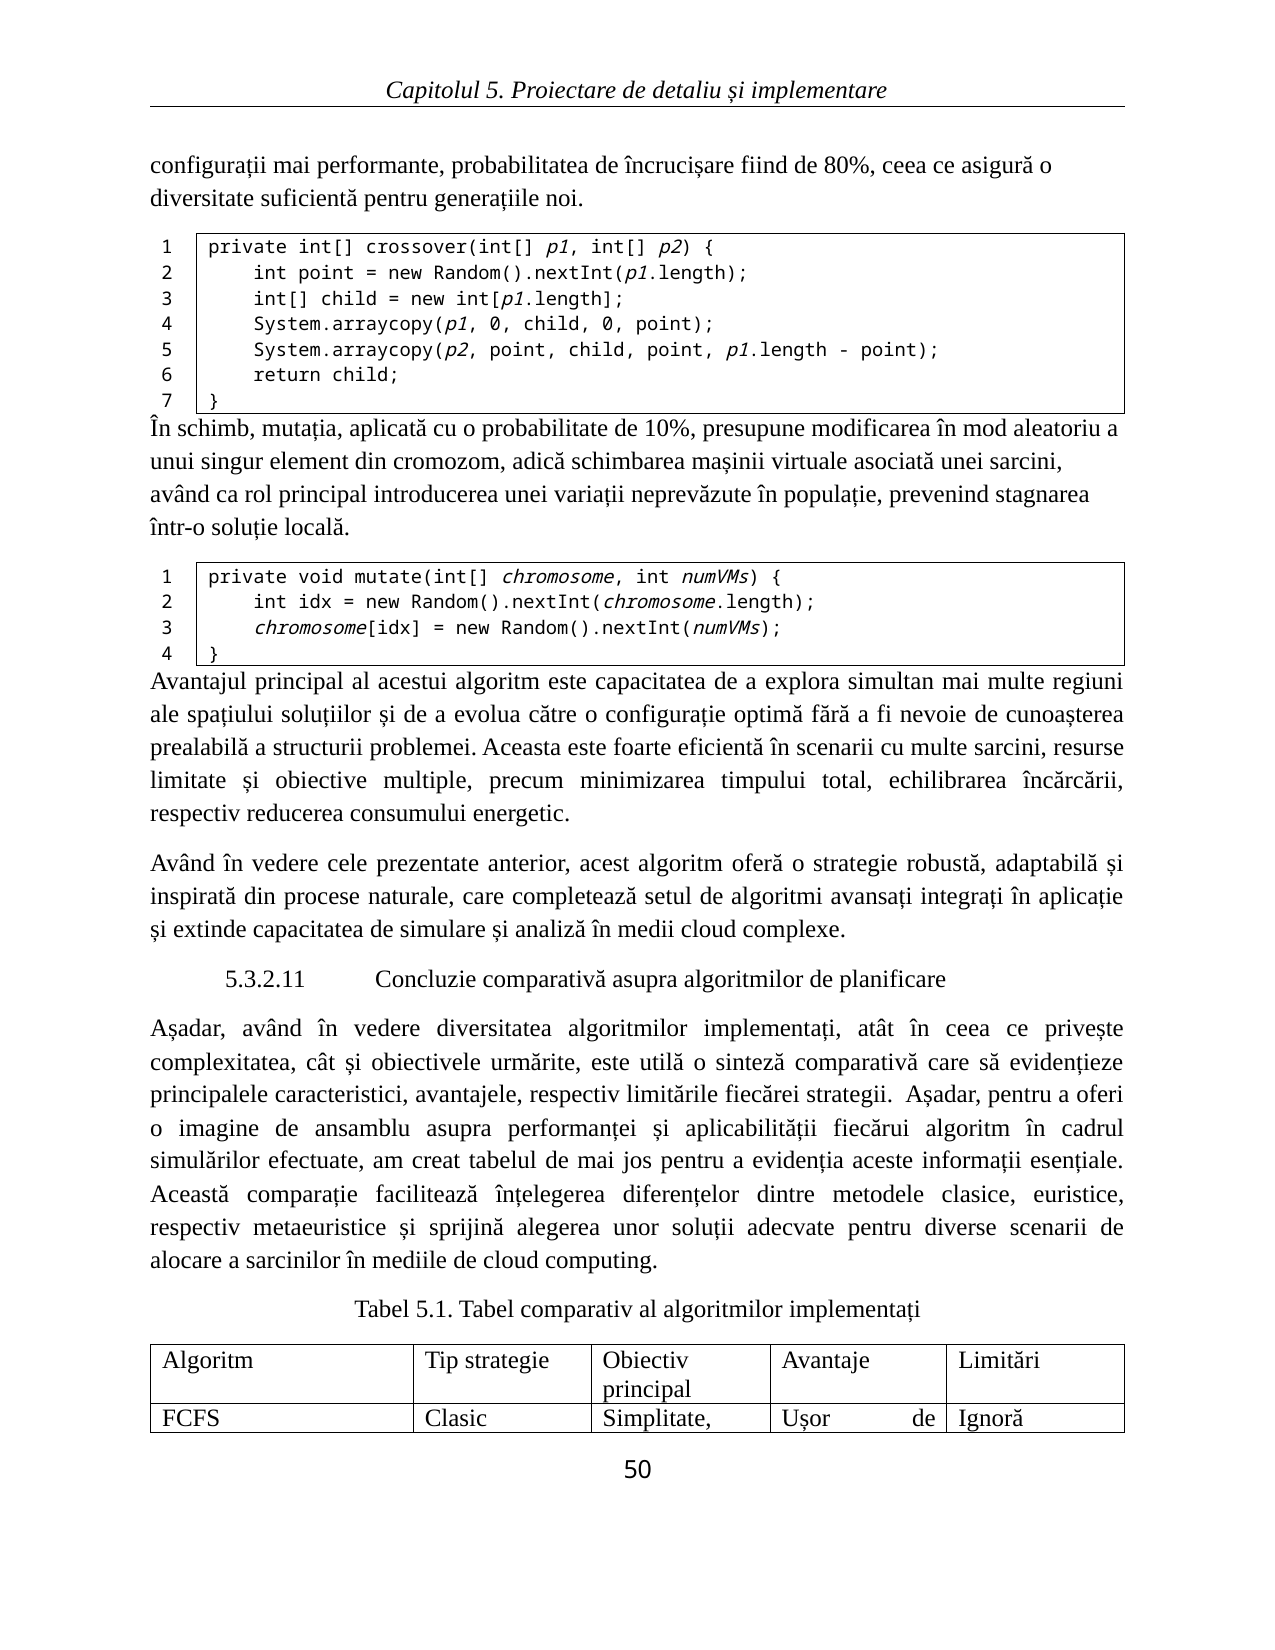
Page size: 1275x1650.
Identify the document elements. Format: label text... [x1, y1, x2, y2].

table_header Obiectiv principal [592, 1345, 770, 1402]
table_header private void mutate(int[] chromosome, int numVMs) { int idx = new Random().nextInt(chromosome.length); chromosome[idx] = new Random().nextInt(numVMs); } [197, 563, 1124, 665]
table_header Limitări [947, 1345, 1124, 1402]
table_header Algoritm [151, 1345, 413, 1402]
text Așadar, având în vedere diversitatea algoritmilor implementați, atât în ceea ce privește complexitatea, cât și obiectivele urmărite, este utilă o sinteză comparativă care să evidențieze principalele caracteristici, avantajele, respectiv limitările fiecărei strategii. Așadar, pentru a oferi o imagine de ansamblu asupra performanței și aplicabilității fiecărui algoritm în cadrul simulărilor efectuate, am creat tabelul de mai jos pentru a evidenția aceste informații esențiale. Această comparație facilitează înțelegerea diferențelor dintre metodele clasice, euristice, respectiv metaeuristice și sprijină alegerea unor soluții adecvate pentru diverse scenarii de alocare a sarcinilor în mediile de cloud computing. [150, 1013, 1125, 1273]
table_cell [947, 1404, 1124, 1432]
text Având în vedere cele prezentate anterior, acest algoritm oferă o strategie robustă, adaptabilă și inspirată din procese naturale, care completează setul de algoritmi avansați integrați în aplicație și extinde capacitatea de simulare și analiză în medii cloud complexe. [150, 848, 1125, 943]
table_cell FCFS [151, 1404, 413, 1432]
table_header Tip strategie [414, 1345, 591, 1402]
table_cell Clasic [414, 1404, 591, 1432]
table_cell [592, 1404, 770, 1432]
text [150, 150, 1125, 212]
text Avantajul principal al acestui algoritm este capacitatea de a explora simultan mai multe regiuni ale spațiului soluțiilor și de a evolua către o configurație optimă fără a fi nevoie de cunoașterea prealabilă a structurii problemei. Aceasta este foarte eficientă în scenarii cu multe sarcini, resurse limitate și obiective multiple, precum minimizarea timpului total, echilibrarea încărcării, respectiv reducerea consumului energetic. [150, 666, 1125, 827]
table_header 1 2 3 4 5 6 7 [150, 233, 196, 412]
table_cell Ușor de implementat [771, 1404, 946, 1432]
list Concluzie comparativă asupra algoritmilor de planificare [225, 964, 1125, 993]
table_header private int[] crossover(int[] p1, int[] p2) { int point = new Random().nextInt(p1.length); int[] child = new int[p1.length]; System.arraycopy(p1, 0, child, 0, point); System.arraycopy(p2, point, child, point, p1.length - point); return child; } [197, 234, 1124, 412]
text Tabel 5.1. Tabel comparativ al algoritmilor implementați [150, 1294, 1125, 1323]
table_header 1 2 3 4 [150, 562, 196, 665]
text În schimb, mutația, aplicată cu o probabilitate de 10%, presupune modificarea în mod aleatoriu a unui singur element din cromozom, adică schimbarea mașinii virtuale asociată unei sarcini, având ca rol principal introducerea unei variații neprevăzute în populație, prevenind stagnarea într-o soluție locală. [150, 413, 1125, 541]
table_header Avantaje [771, 1345, 946, 1402]
